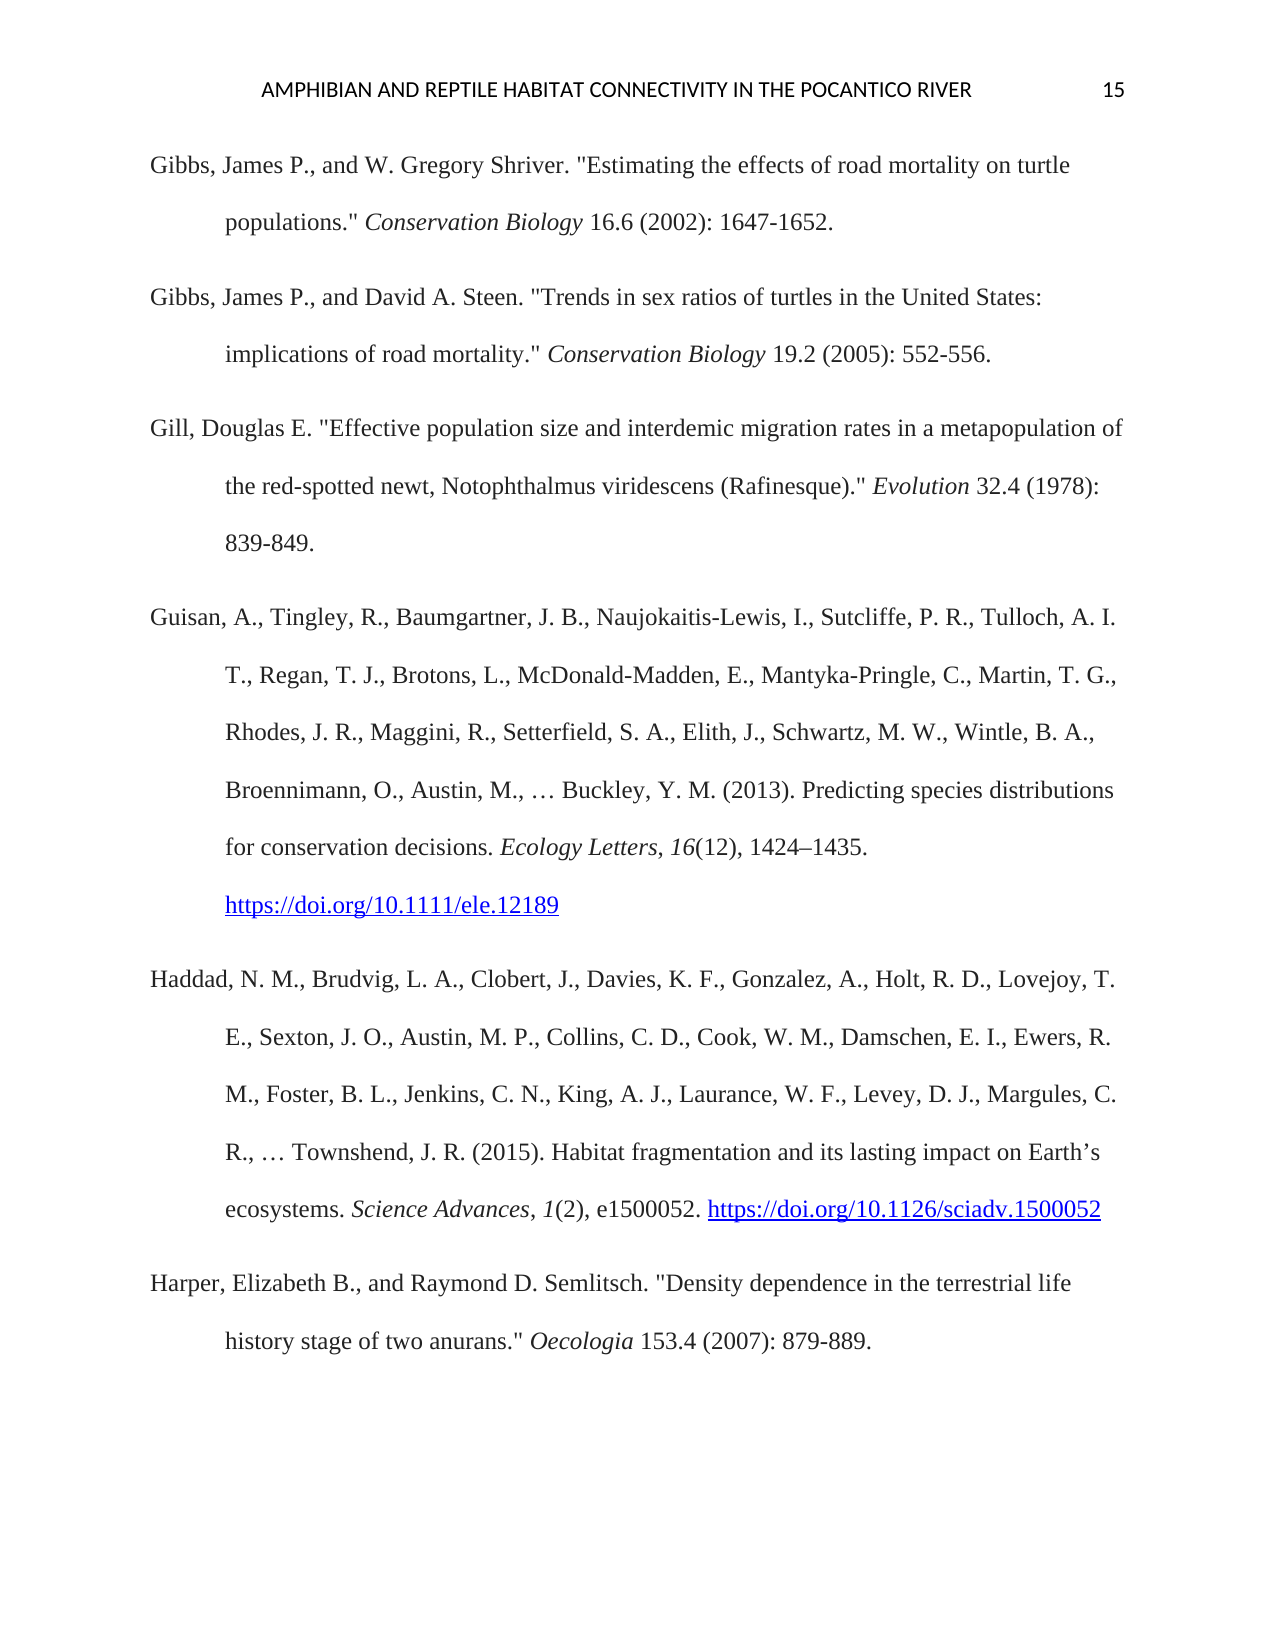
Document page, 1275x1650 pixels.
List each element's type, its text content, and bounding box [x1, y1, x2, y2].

text Gibbs, James P., and W. Gregory Shriver. "Estimating the effects of road mortality on turtle populations." Conservation Biology 16.6 (2002): 1647-1652. [150, 150, 1125, 236]
text Haddad, N. M., Brudvig, L. A., Clobert, J., Davies, K. F., Gonzalez, A., Holt, R. D., Lovejoy, T. E., Sexton, J. O., Austin, M. P., Collins, C. D., Cook, W. M., Damschen, E. I., Ewers, R. M., Foster, B. L., Jenkins, C. N., King, A. J., Laurance, W. F., Levey, D. J., Margules, C. R., … Townshend, J. R. (2015). Habitat fragmentation and its lasting impact on Earth’s ecosystems. Science Advances, 1(2), e1500052. https://doi.org/10.1126/sciadv.1500052 [150, 964, 1125, 1223]
text Gibbs, James P., and David A. Steen. "Trends in sex ratios of turtles in the United States: implications of road mortality." Conservation Biology 19.2 (2005): 552-556. [150, 282, 1125, 368]
text Harper, Elizabeth B., and Raymond D. Semlitsch. "Density dependence in the terrestrial life history stage of two anurans." Oecologia 153.4 (2007): 879-889. [150, 1268, 1125, 1354]
text Guisan, A., Tingley, R., Baumgartner, J. B., Naujokaitis‐Lewis, I., Sutcliffe, P. R., Tulloch, A. I. T., Regan, T. J., Brotons, L., McDonald‐Madden, E., Mantyka‐Pringle, C., Martin, T. G., Rhodes, J. R., Maggini, R., Setterfield, S. A., Elith, J., Schwartz, M. W., Wintle, B. A., Broennimann, O., Austin, M., … Buckley, Y. M. (2013). Predicting species distributions for conservation decisions. Ecology Letters, 16(12), 1424–1435. https://doi.org/10.1111/ele.12189 [150, 602, 1125, 919]
text Gill, Douglas E. "Effective population size and interdemic migration rates in a metapopulation of the red‐spotted newt, Notophthalmus viridescens (Rafinesque)." Evolution 32.4 (1978): 839-849. [150, 413, 1125, 557]
